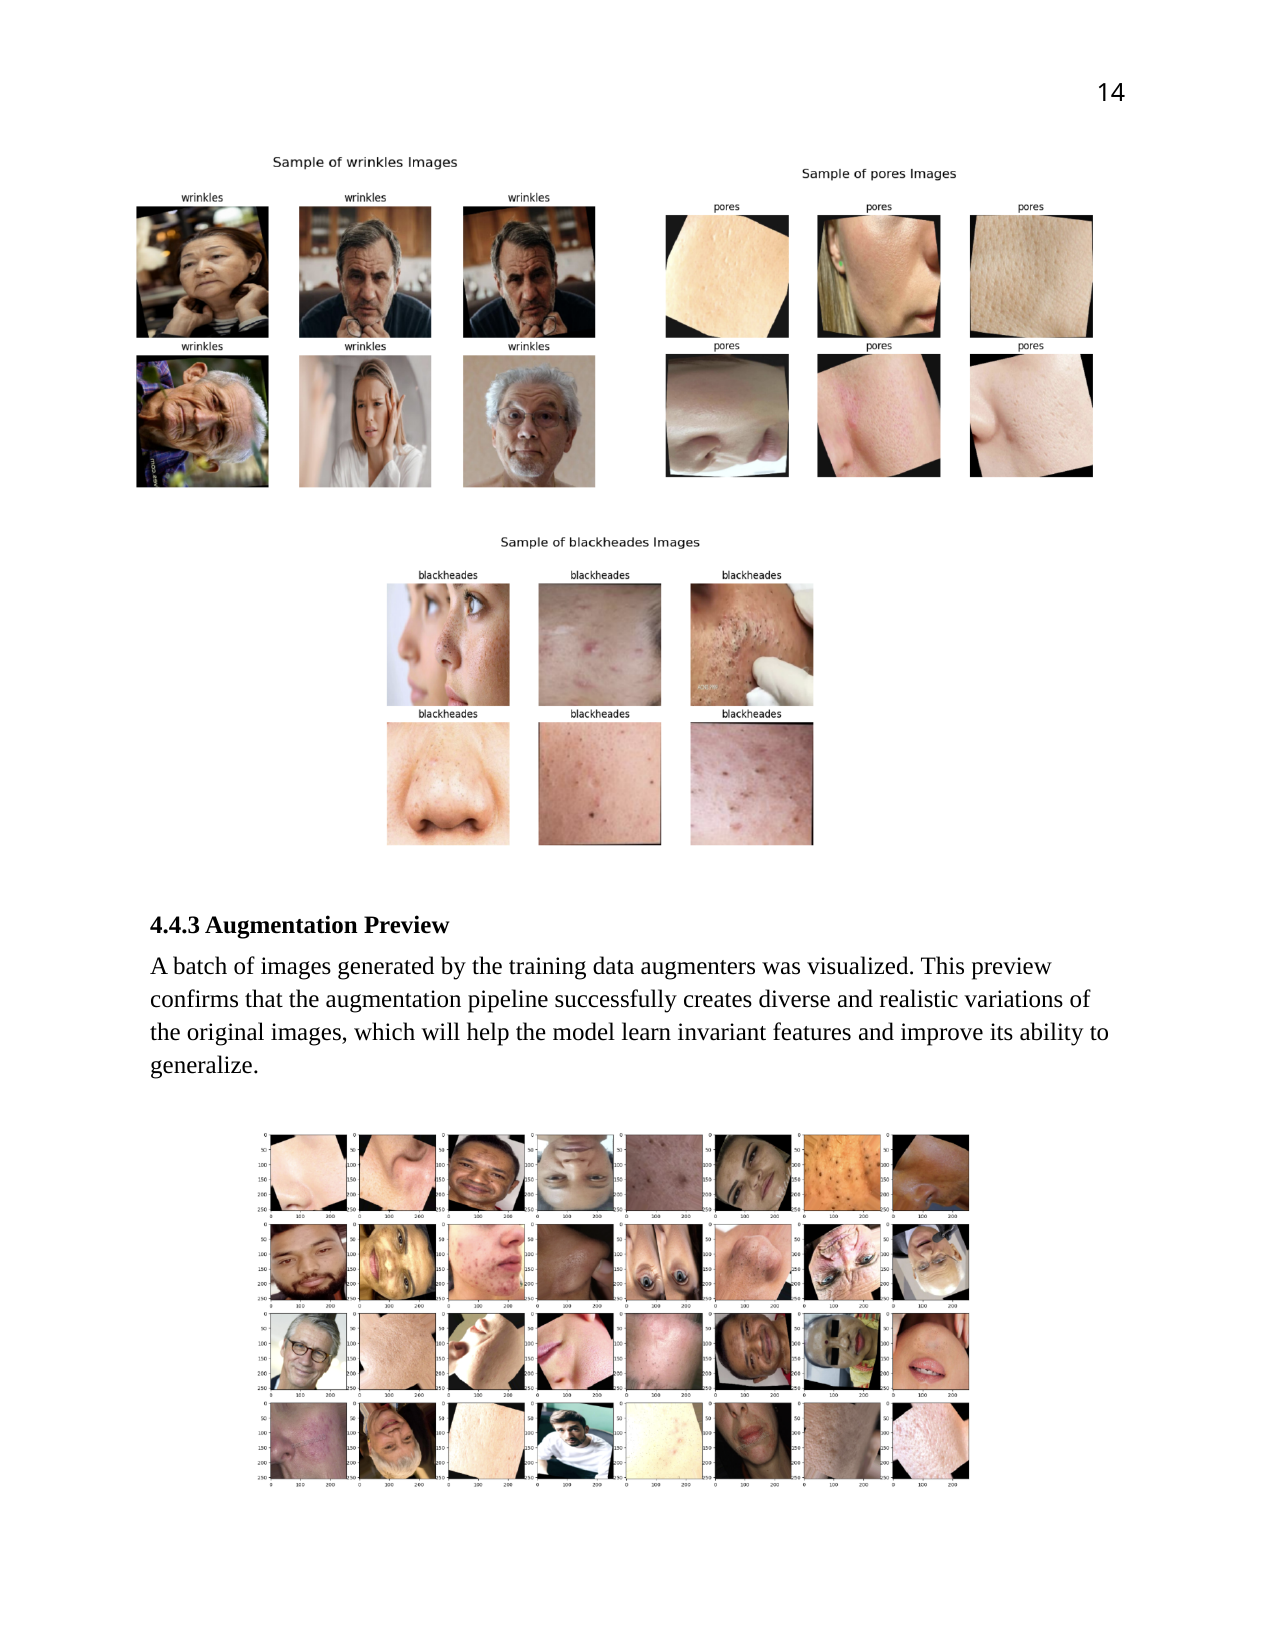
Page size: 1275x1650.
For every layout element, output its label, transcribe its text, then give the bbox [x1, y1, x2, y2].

picture [251, 1123, 977, 1496]
text A batch of images generated by the training data augmenters was visualized. This preview confirms that the augmentation pipeline successfully creates diverse and realistic variations of the original images, which will help the model learn invariant features and improve its ability to generalize. [150, 951, 1125, 1118]
picture [649, 164, 1103, 490]
picture [366, 527, 829, 855]
subtitle 4.4.3 Augmentation Preview [150, 910, 1125, 939]
picture [119, 150, 606, 492]
